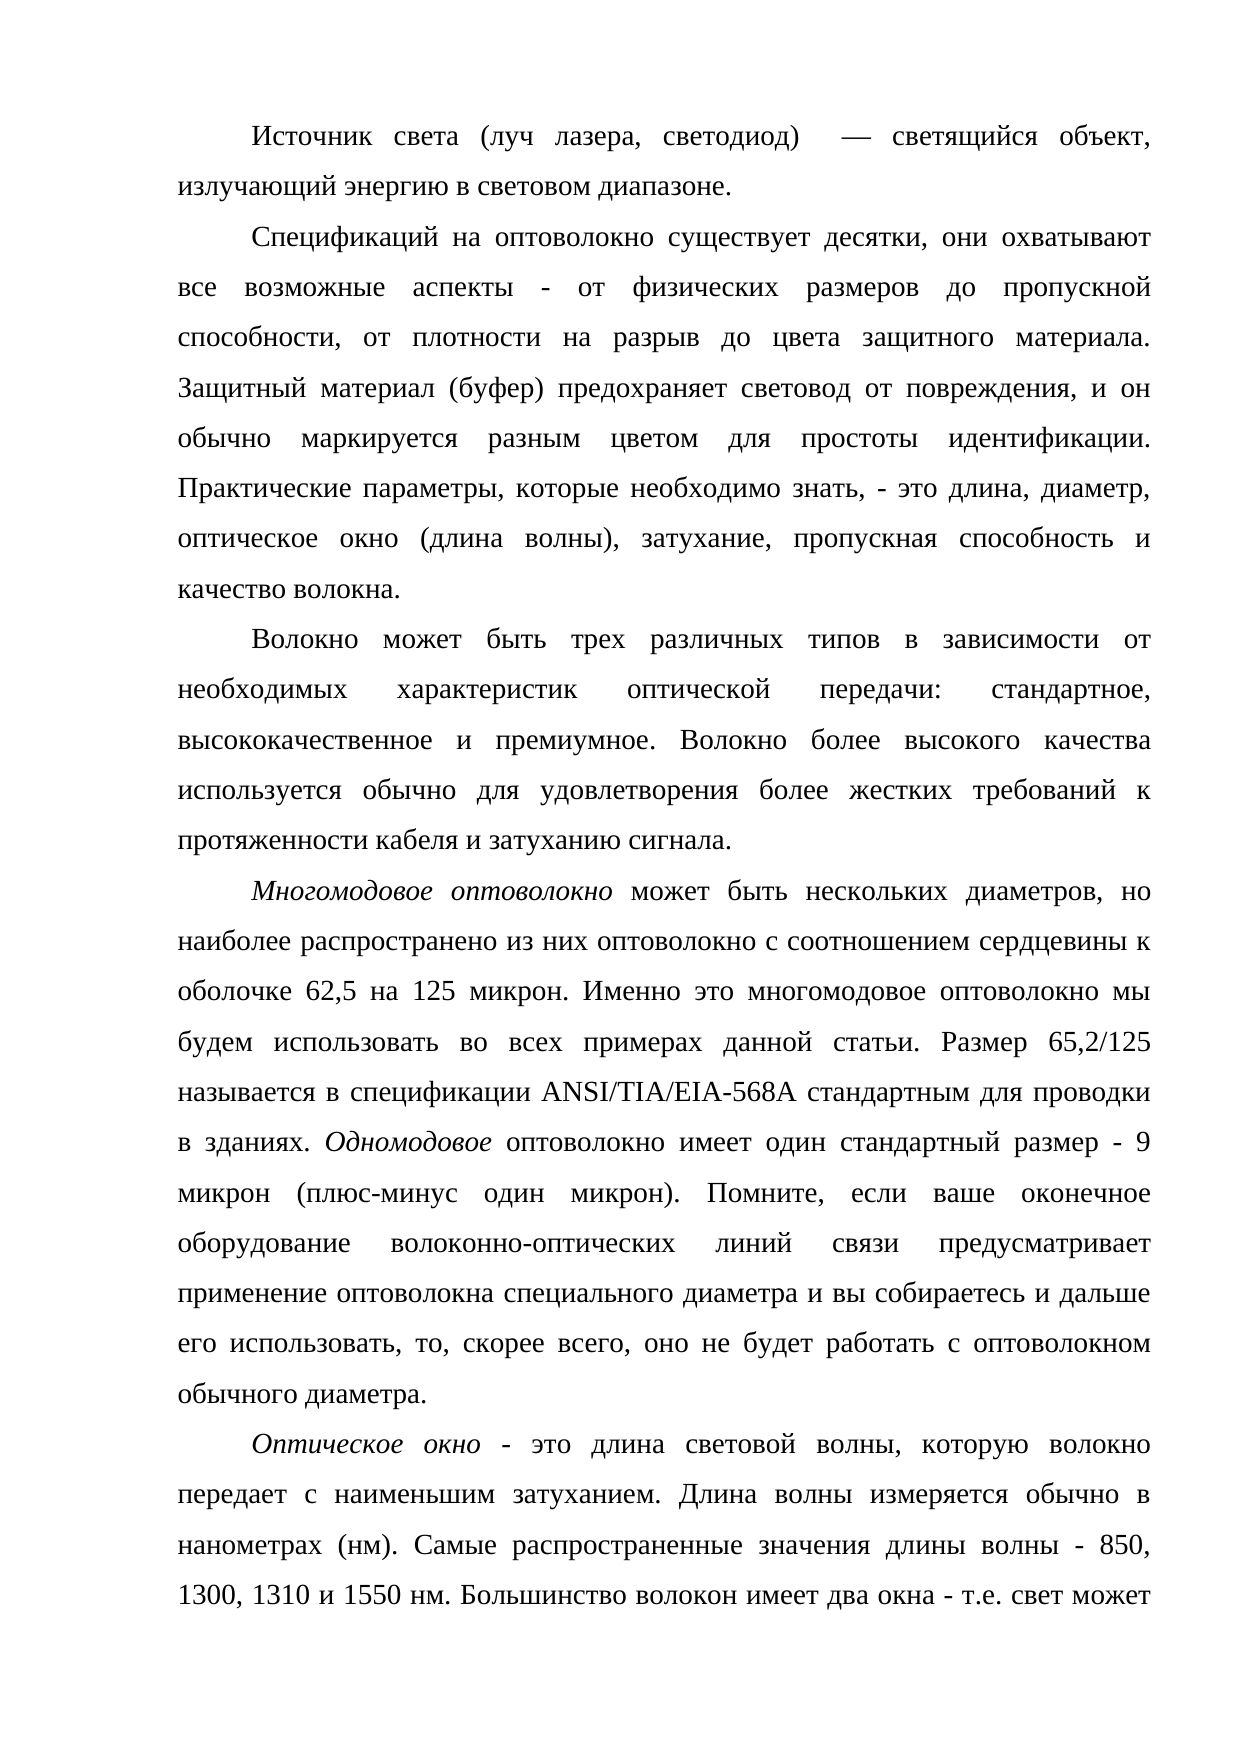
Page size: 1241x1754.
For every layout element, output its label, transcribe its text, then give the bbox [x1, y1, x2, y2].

text Спецификаций на оптоволокно существует десятки, они охватывают все возможные аспекты - от физических размеров до пропускной способности, от плотности на разрыв до цвета защитного материала. Защитный материал (буфер) предохраняет световод от повреждения, и он обычно маркируется разным цветом для простоты идентификации. Практические параметры, которые необходимо знать, - это длина, диаметр, оптическое окно (длина волны), затухание, пропускная способность и качество волокна. [177, 219, 1152, 604]
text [177, 1426, 1152, 1611]
text Волокно может быть трех различных типов в зависимости от необходимых характеристик оптической передачи: стандартное, высококачественное и премиумное. Волокно более высокого качества используется обычно для удовлетворения более жестких требований к протяженности кабеля и затуханию сигнала. [177, 621, 1152, 856]
text Источник света (луч лазера, светодиод) — светящийся объект, излучающий энергию в световом диапазоне. [177, 118, 1152, 202]
text Многомодовое оптоволокно может быть нескольких диаметров, но наиболее распространено из них оптоволокно с соотношением сердцевины к оболочке 62,5 на 125 микрон. Именно это многомодовое оптоволокно мы будем использовать во всех примерах данной статьи. Размер 65,2/125 называется в спецификации ANSI/TIA/EIA-568A стандартным для проводки в зданиях. Одномодовое оптоволокно имеет один стандартный размер - 9 микрон (плюс-минус один микрон). Помните, если ваше оконечное оборудование волоконно-оптических линий связи предусматривает применение оптоволокна специального диаметра и вы собираетесь и дальше его использовать, то, скорее всего, оно не будет работать с оптоволокном обычного диаметра. [177, 873, 1152, 1409]
